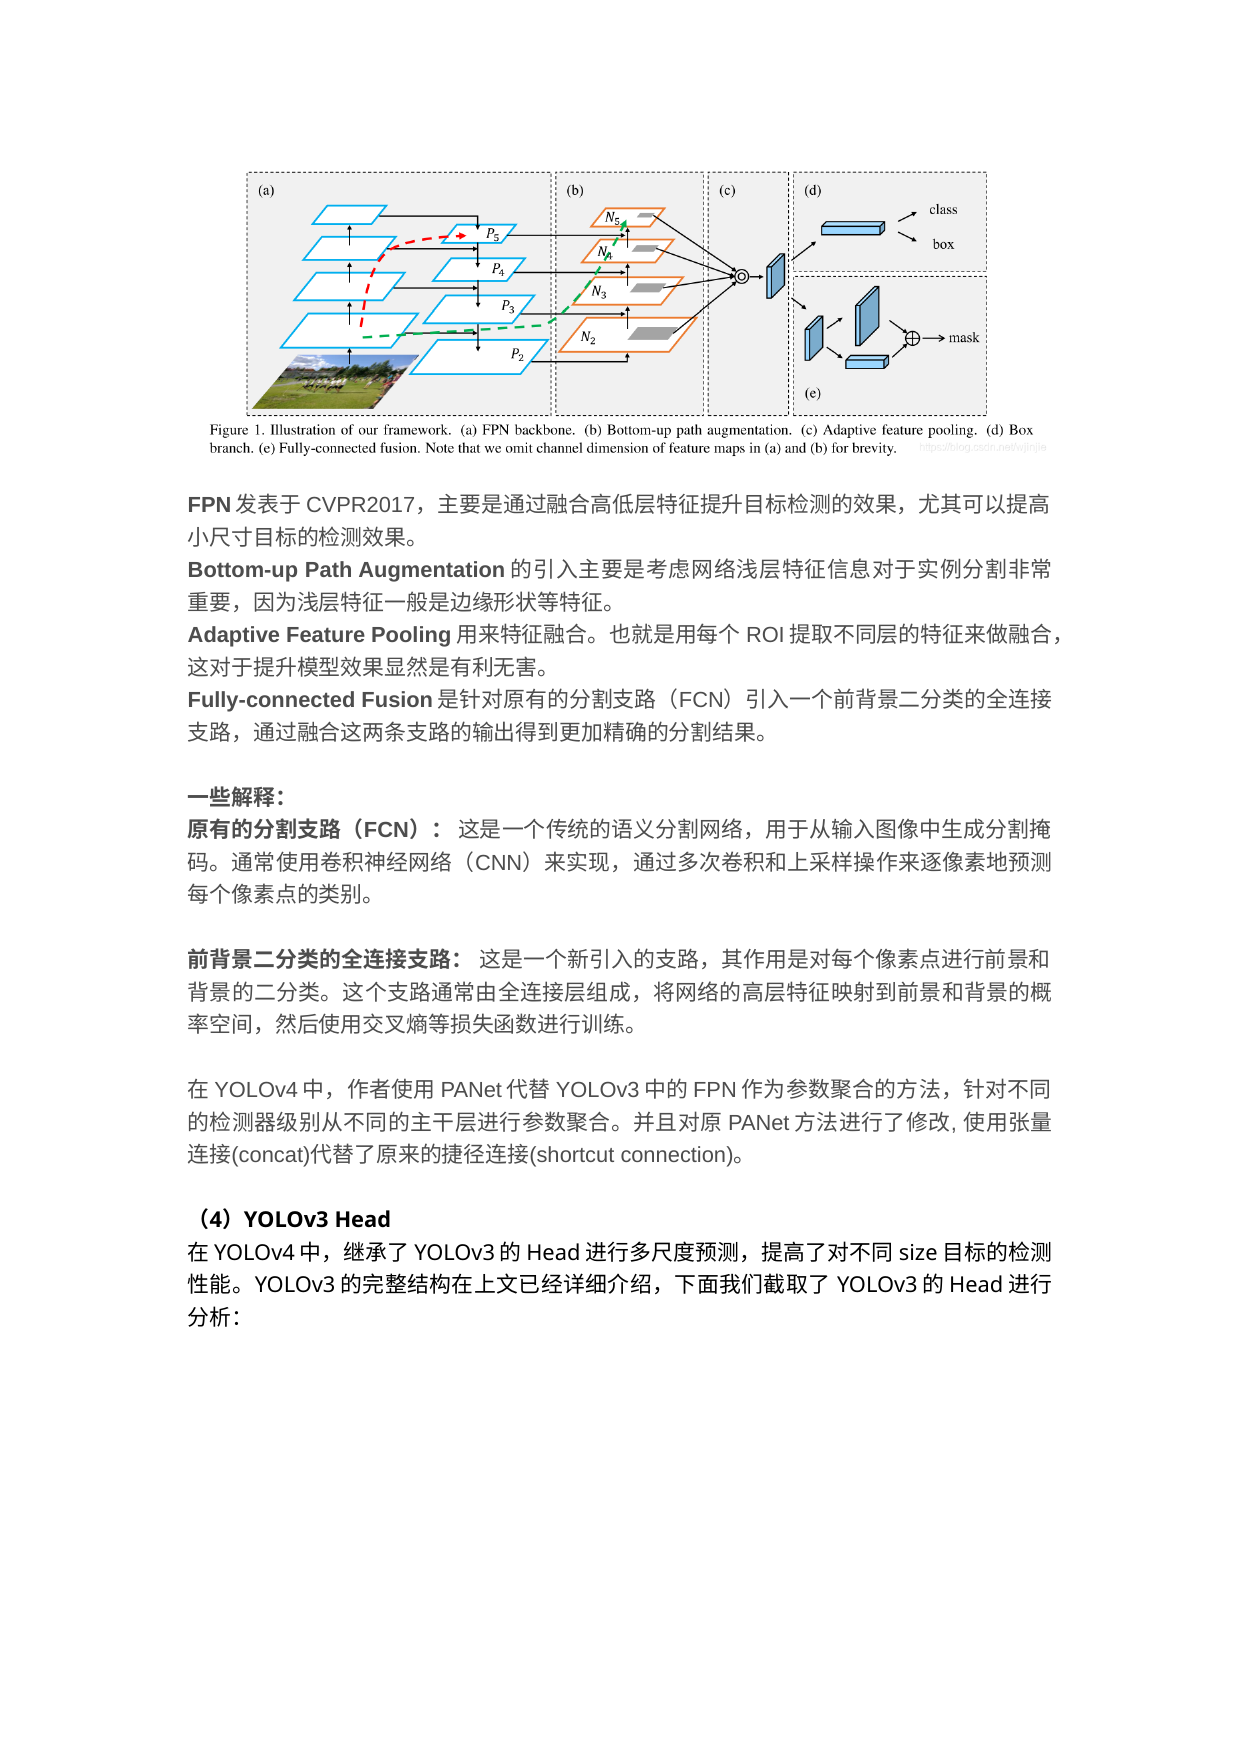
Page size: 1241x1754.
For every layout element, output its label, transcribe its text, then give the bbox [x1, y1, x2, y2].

text Bottom-up Path Augmentation的引入主要是考虑网络浅层特征信息对于实例分割非常重要，因为浅层特征一般是边缘形状等特征。 [187, 552, 1053, 617]
text 一些解释： [187, 779, 1053, 812]
text 前背景二分类的全连接支路： 这是一个新引入的支路，其作用是对每个像素点进行前景和背景的二分类。这个支路通常由全连接层组成，将网络的高层特征映射到前景和背景的概率空间，然后使用交叉熵等损失函数进行训练。 [187, 942, 1053, 1039]
text （4）YOLOv3 Head [187, 1202, 1053, 1234]
text Fully-connected Fusion是针对原有的分割支路（FCN）引入一个前背景二分类的全连接支路，通过融合这两条支路的输出得到更加精确的分割结果。 [187, 682, 1053, 747]
text 在YOLOv4中，继承了YOLOv3的Head进行多尺度预测，提高了对不同size目标的检测性能。YOLOv3的完整结构在上文已经详细介绍，下面我们截取了YOLOv3的Head进行分析： [187, 1234, 1053, 1332]
text Adaptive Feature Pooling用来特征融合。也就是用每个ROI提取不同层的特征来做融合，这对于提升模型效果显然是有利无害。 [187, 617, 1053, 682]
text 原有的分割支路（FCN）： 这是一个传统的语义分割网络，用于从输入图像中生成分割掩码。通常使用卷积神经网络（CNN）来实现，通过多次卷积和上采样操作来逐像素地预测每个像素点的类别。 [187, 812, 1053, 909]
picture [188, 162, 1052, 459]
text 在YOLOv4中，作者使用PANet代替YOLOv3中的FPN作为参数聚合的方法，针对不同的检测器级别从不同的主干层进行参数聚合。并且对原PANet方法进行了修改, 使用张量连接(concat)代替了原来的捷径连接(shortcut connection)。 [187, 1072, 1053, 1169]
text FPN发表于CVPR2017，主要是通过融合高低层特征提升目标检测的效果，尤其可以提高小尺寸目标的检测效果。 [187, 487, 1053, 552]
